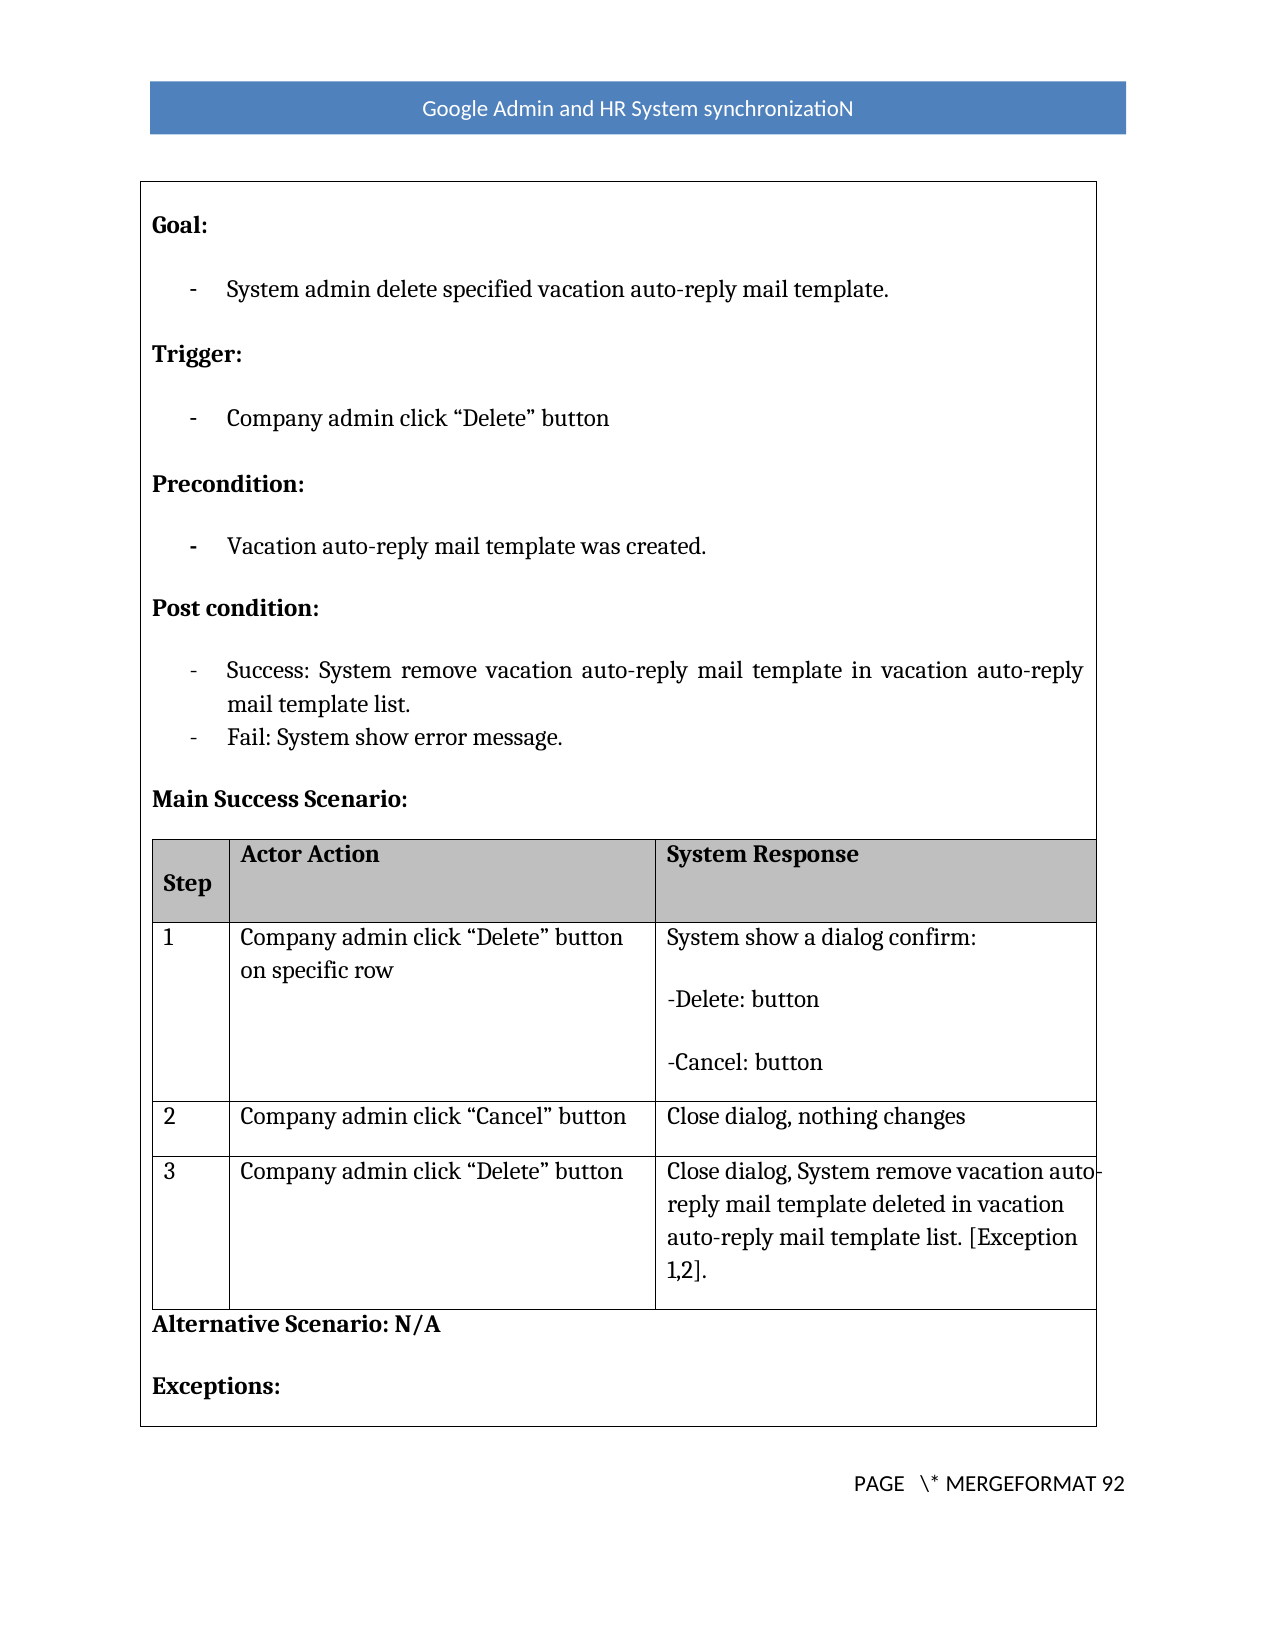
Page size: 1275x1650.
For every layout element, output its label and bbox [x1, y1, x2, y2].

table_cell [141, 182, 1096, 1426]
